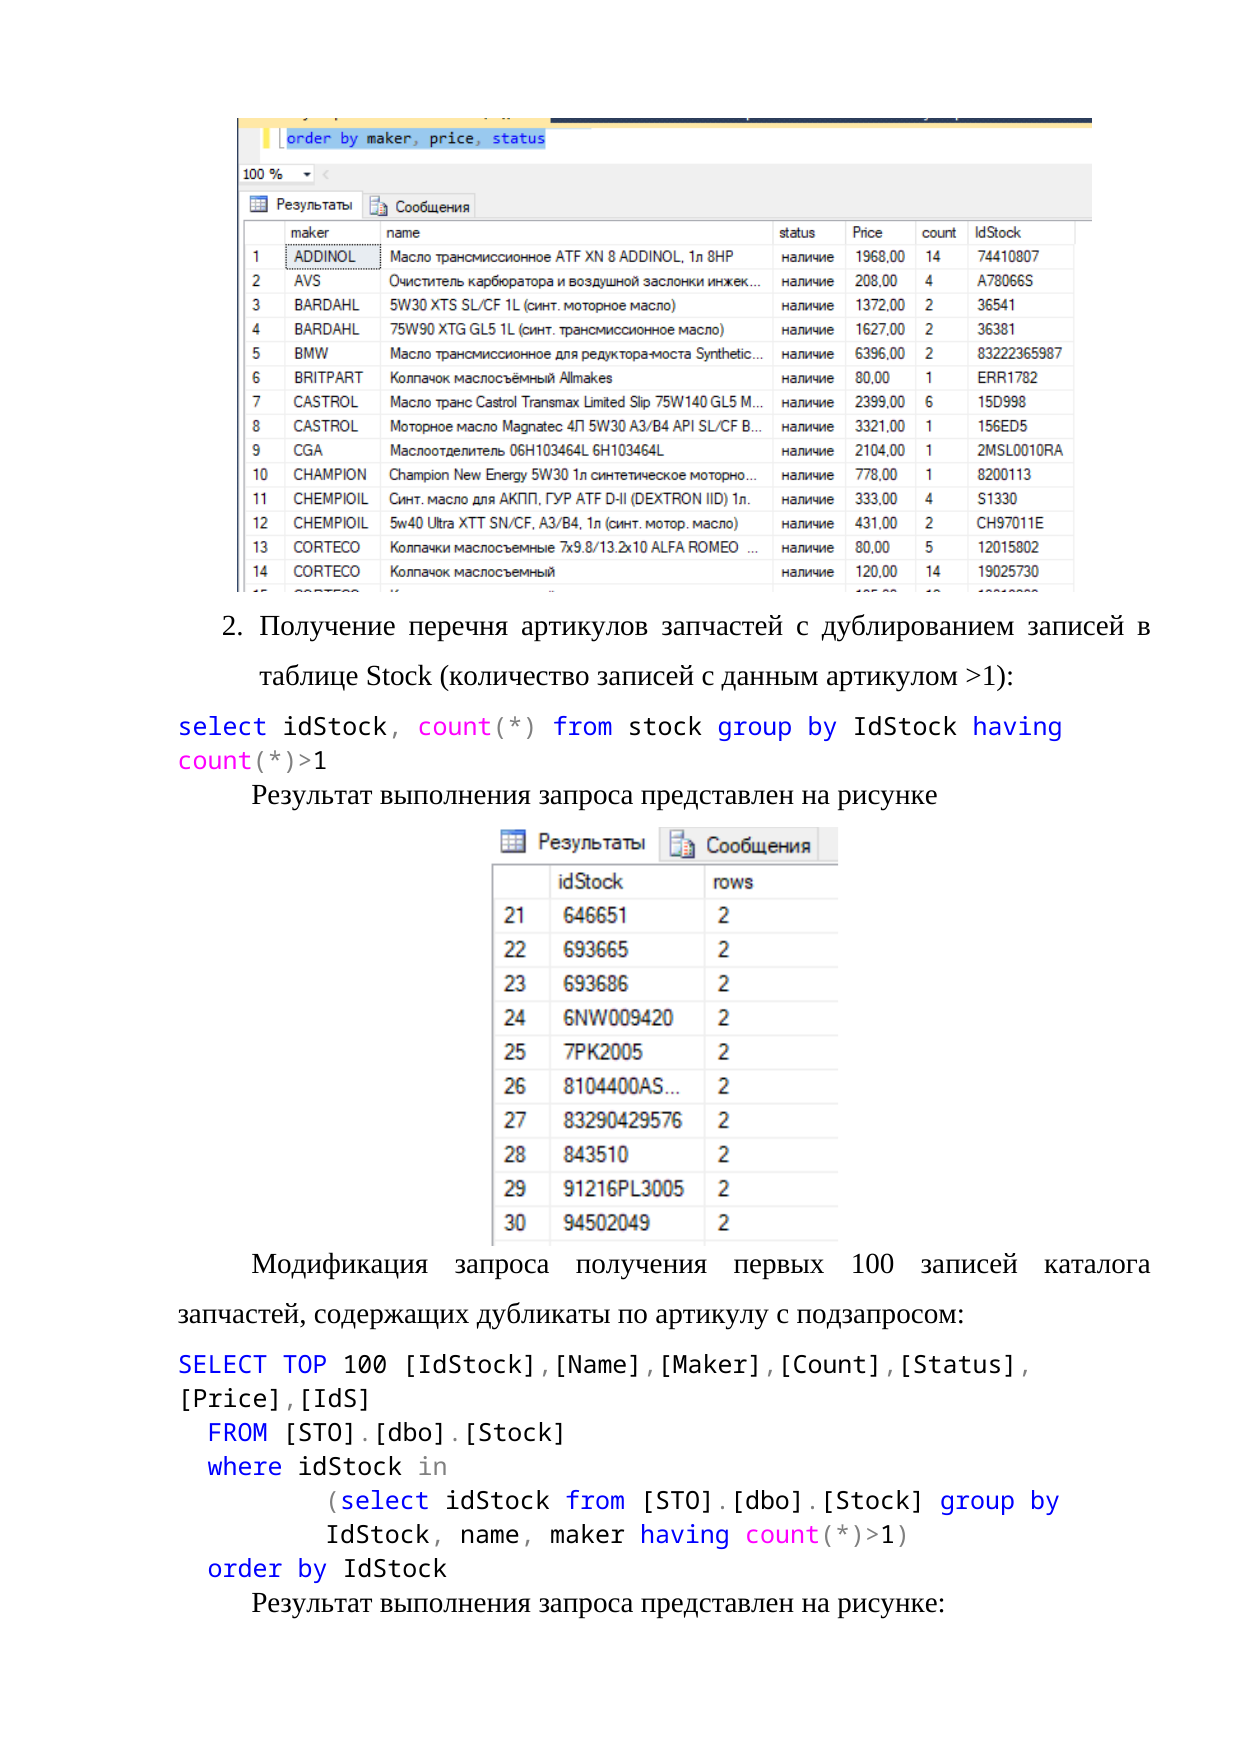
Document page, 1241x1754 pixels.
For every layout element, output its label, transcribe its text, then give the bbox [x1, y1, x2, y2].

text FROM [STO].[dbo].[Stock] [177, 1415, 1152, 1449]
text order by IdStock [177, 1551, 1152, 1585]
text Модификация запроса получения первых 100 записей каталога запчастей, содержащих дубликаты по артикулу с подзапросом: [177, 1246, 1152, 1330]
picture [490, 827, 839, 1246]
text Результат выполнения запроса представлен на рисунке: [177, 1585, 1152, 1618]
text where idStock in [177, 1449, 1152, 1483]
text select idStock, count(*) from stock group by IdStock having count(*)>1 [177, 709, 1152, 777]
list Получение перечня артикулов запчастей с дублированием записей в таблице Stock (количество записей с данным артикулом >1): [222, 608, 1152, 692]
text Результат выполнения запроса представлен на рисунке [177, 777, 1152, 810]
text SELECT TOP 100 [IdStock],[Name],[Maker],[Count],[Status],[Price],[IdS] [177, 1347, 1152, 1415]
text (select idStock from [STO].[dbo].[Stock] group by IdStock, name, maker having count(*)>1) [325, 1483, 1152, 1551]
picture [237, 118, 1092, 592]
